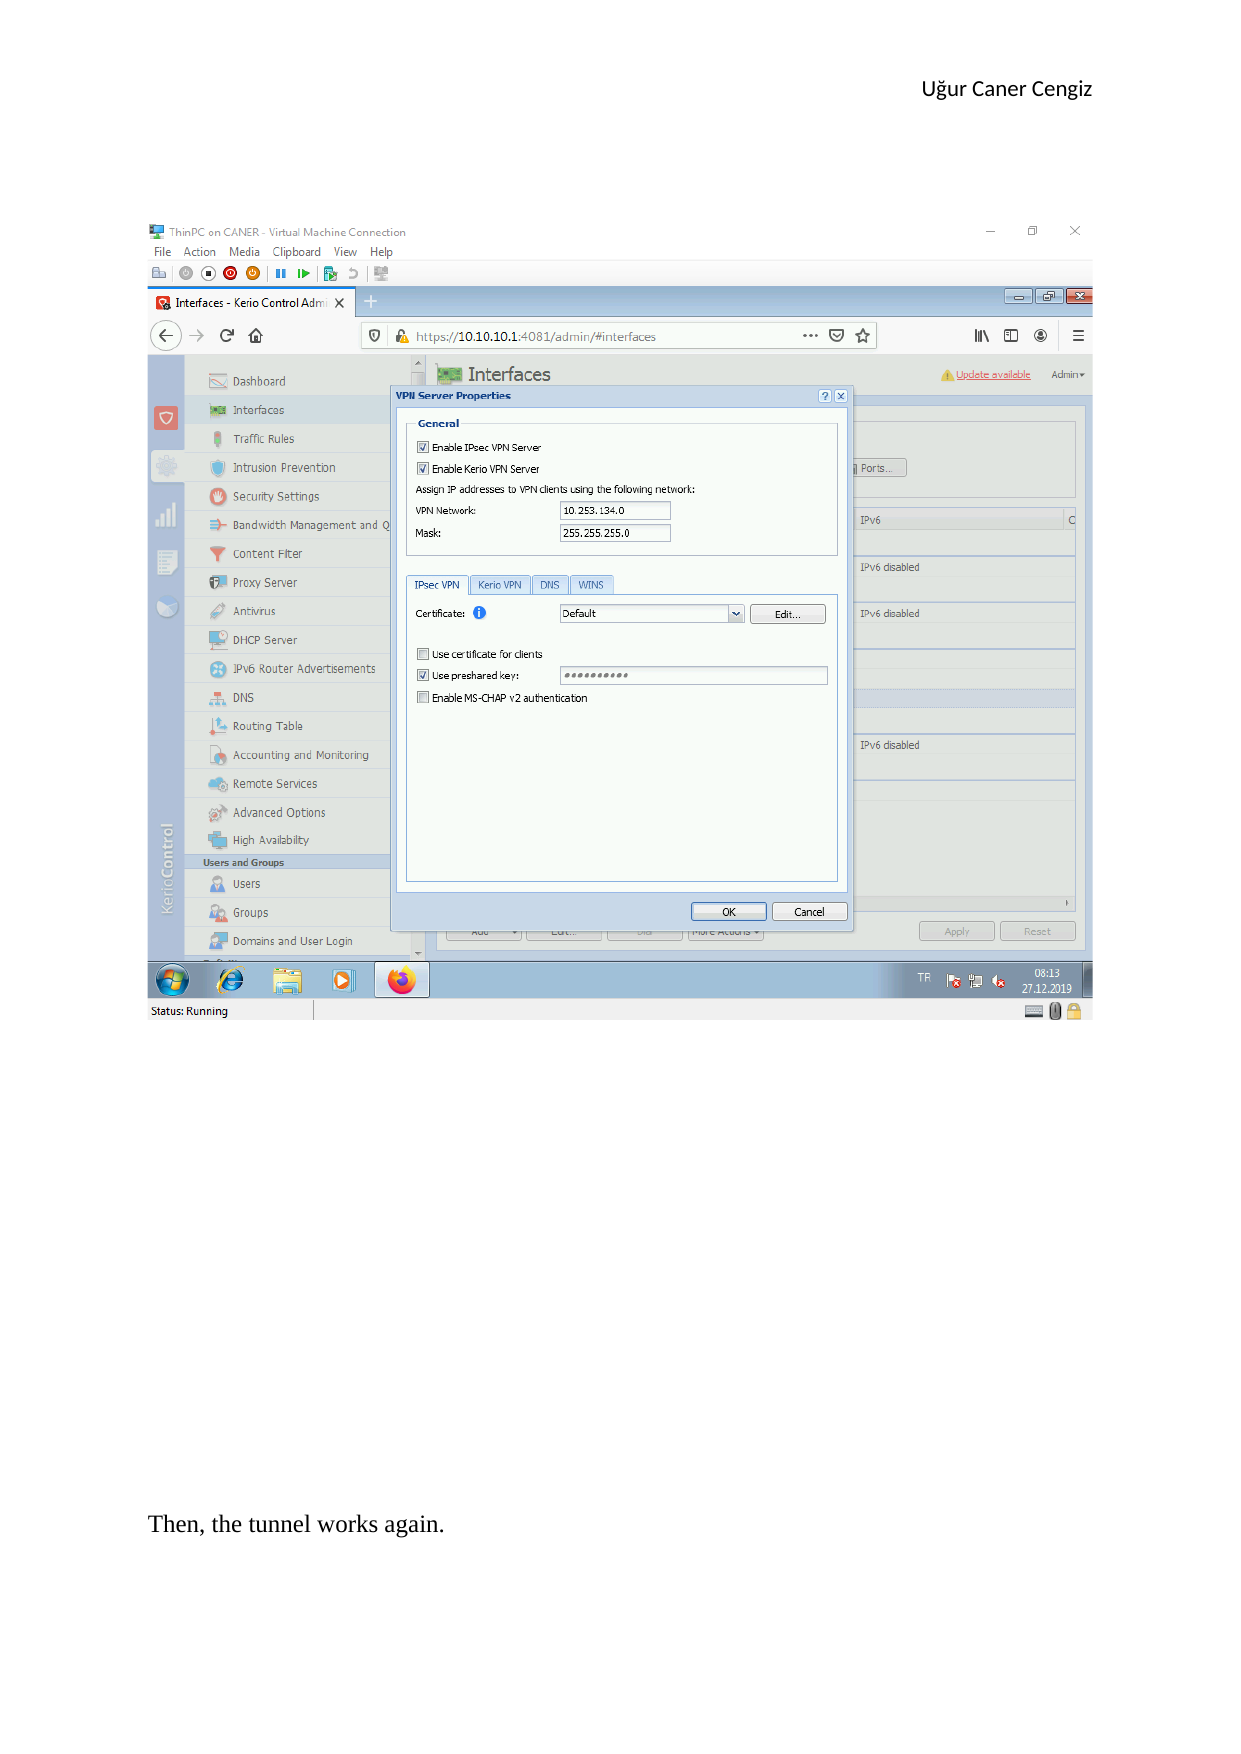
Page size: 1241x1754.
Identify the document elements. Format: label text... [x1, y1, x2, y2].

picture [147, 221, 1093, 1020]
text Then, the tunnel works again. [148, 1509, 1093, 1538]
